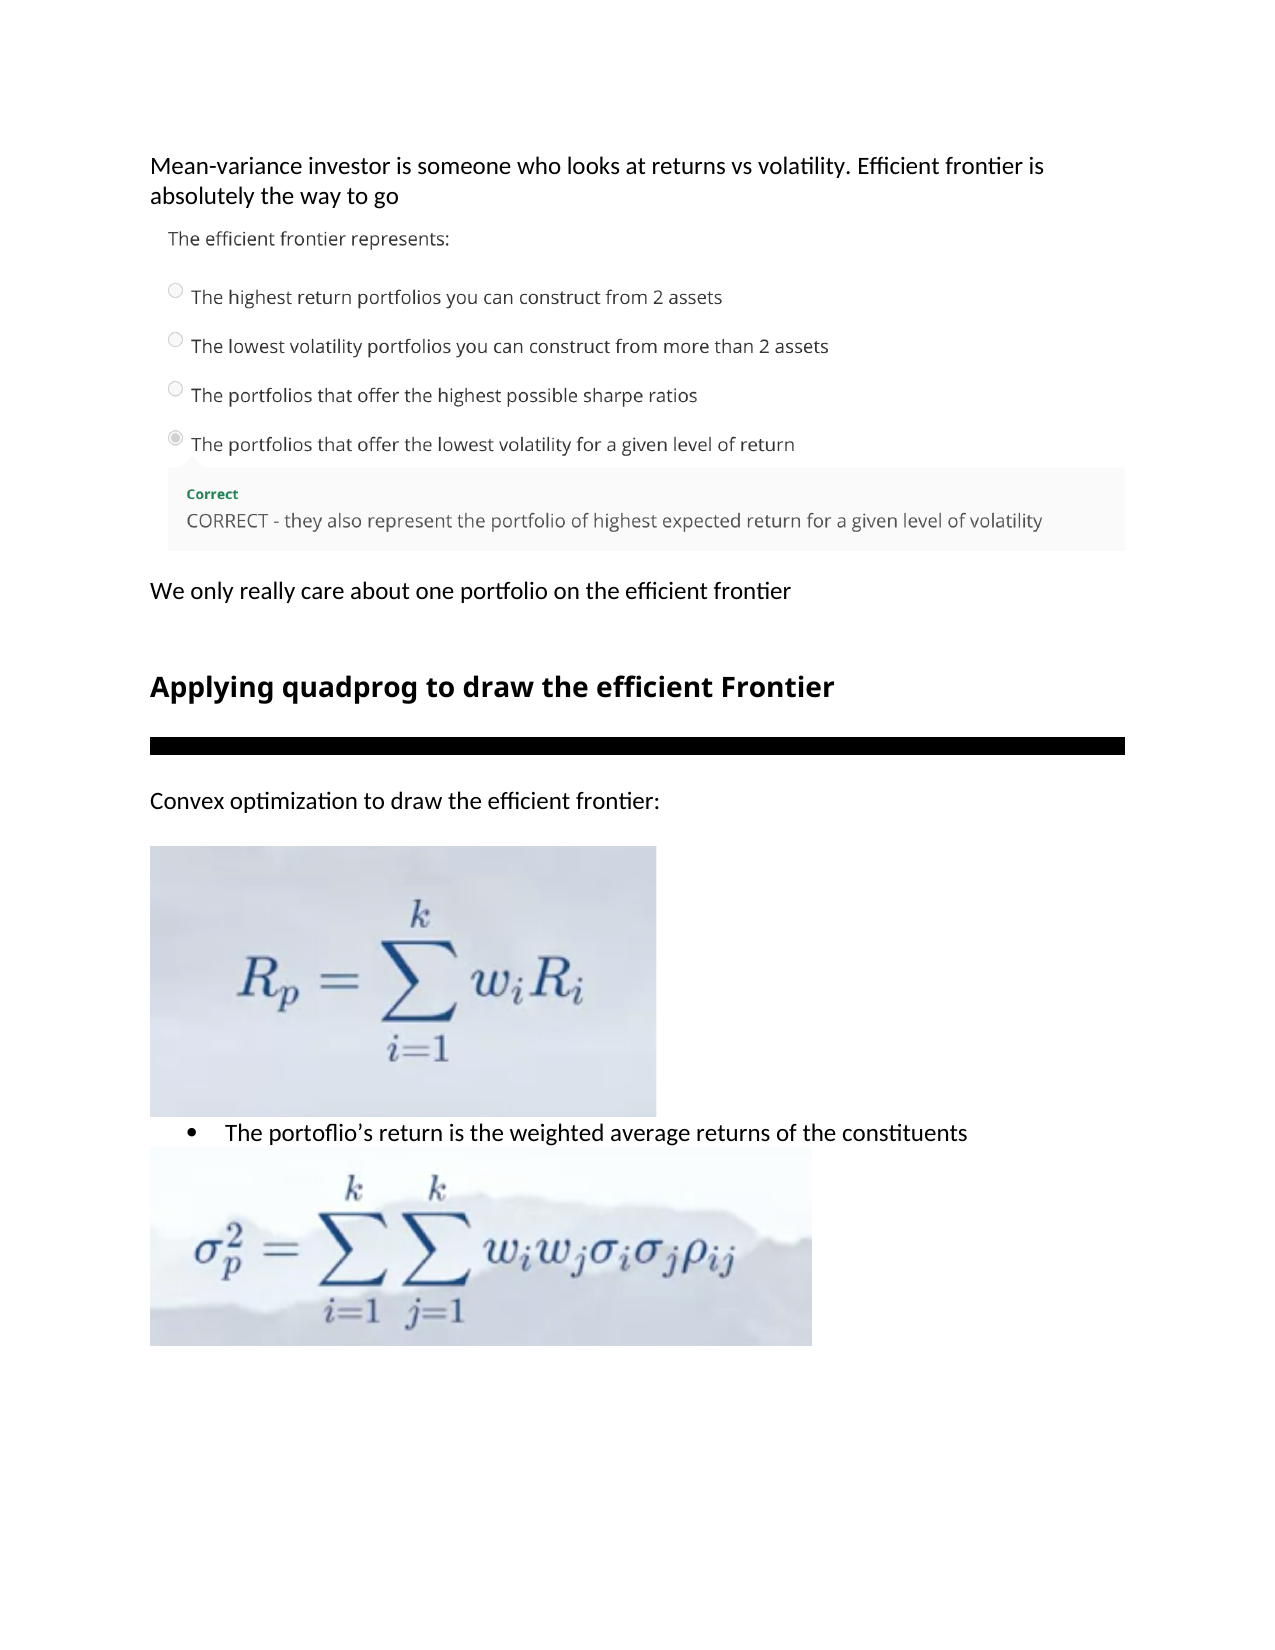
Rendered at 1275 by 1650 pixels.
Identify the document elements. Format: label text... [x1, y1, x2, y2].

picture [150, 1147, 812, 1346]
list The portoflio’s return is the weighted average returns of the constituents [187, 1117, 1125, 1148]
text Applying quadprog to draw the efficient Frontier [150, 667, 1125, 706]
text Convex optimization to draw the efficient frontier: [150, 785, 1125, 816]
text Mean-variance investor is someone who looks at returns vs volatility. Efficient frontier is absolutely the way to go [150, 150, 1125, 211]
picture [150, 211, 1125, 575]
picture [150, 846, 657, 1117]
text We only really care about one portfolio on the efficient frontier [150, 575, 1125, 605]
